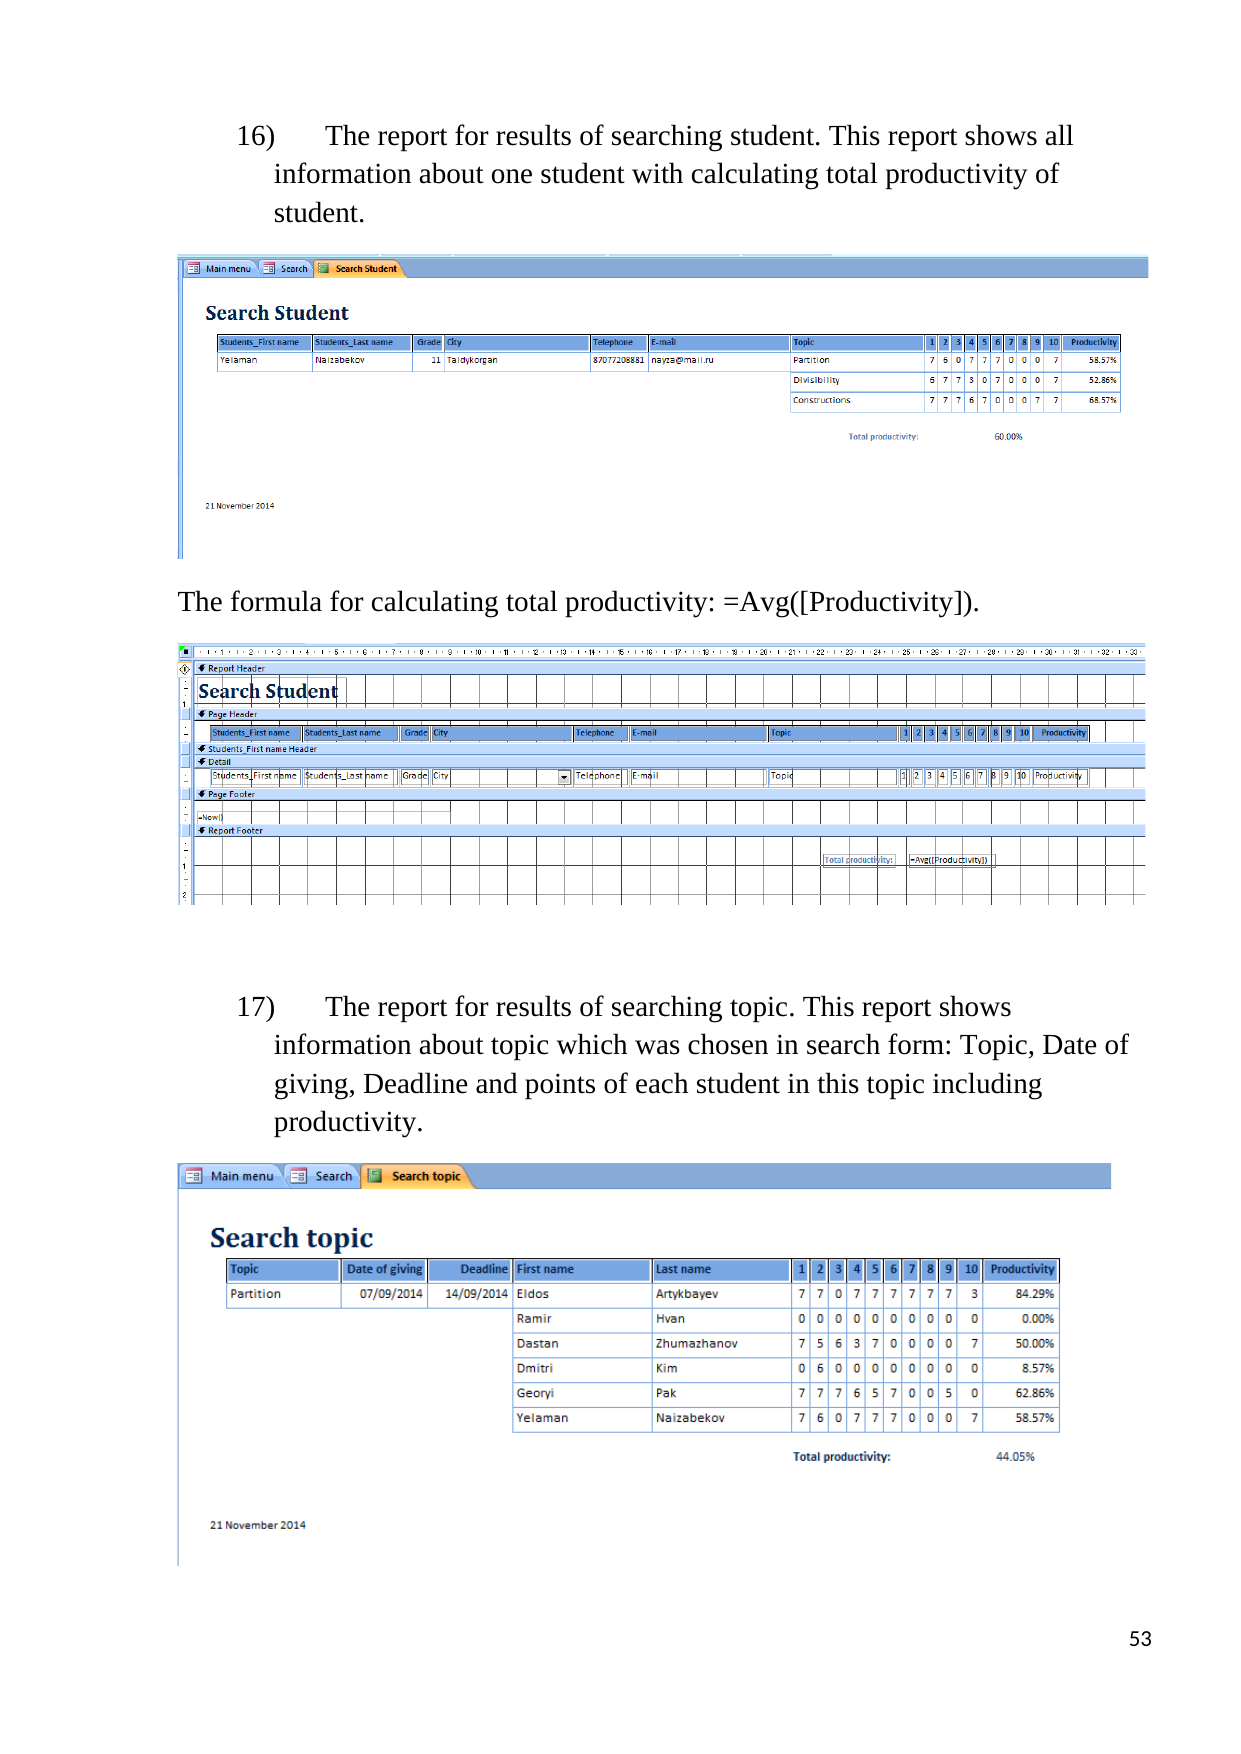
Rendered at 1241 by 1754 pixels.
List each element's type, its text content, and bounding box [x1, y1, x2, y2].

list The report for results of searching student. This report shows all information about one student with calculating total productivity of student. [236, 118, 1152, 229]
picture [177, 254, 1149, 559]
text The formula for calculating total productivity: =Avg([Productivity]). [177, 584, 1152, 617]
picture [177, 1163, 1112, 1566]
list The report for results of searching topic. This report shows information about topic which was chosen in search form: Topic, Date of giving, Deadline and points of each student in this topic including productivity. [236, 989, 1152, 1138]
picture [177, 643, 1146, 905]
